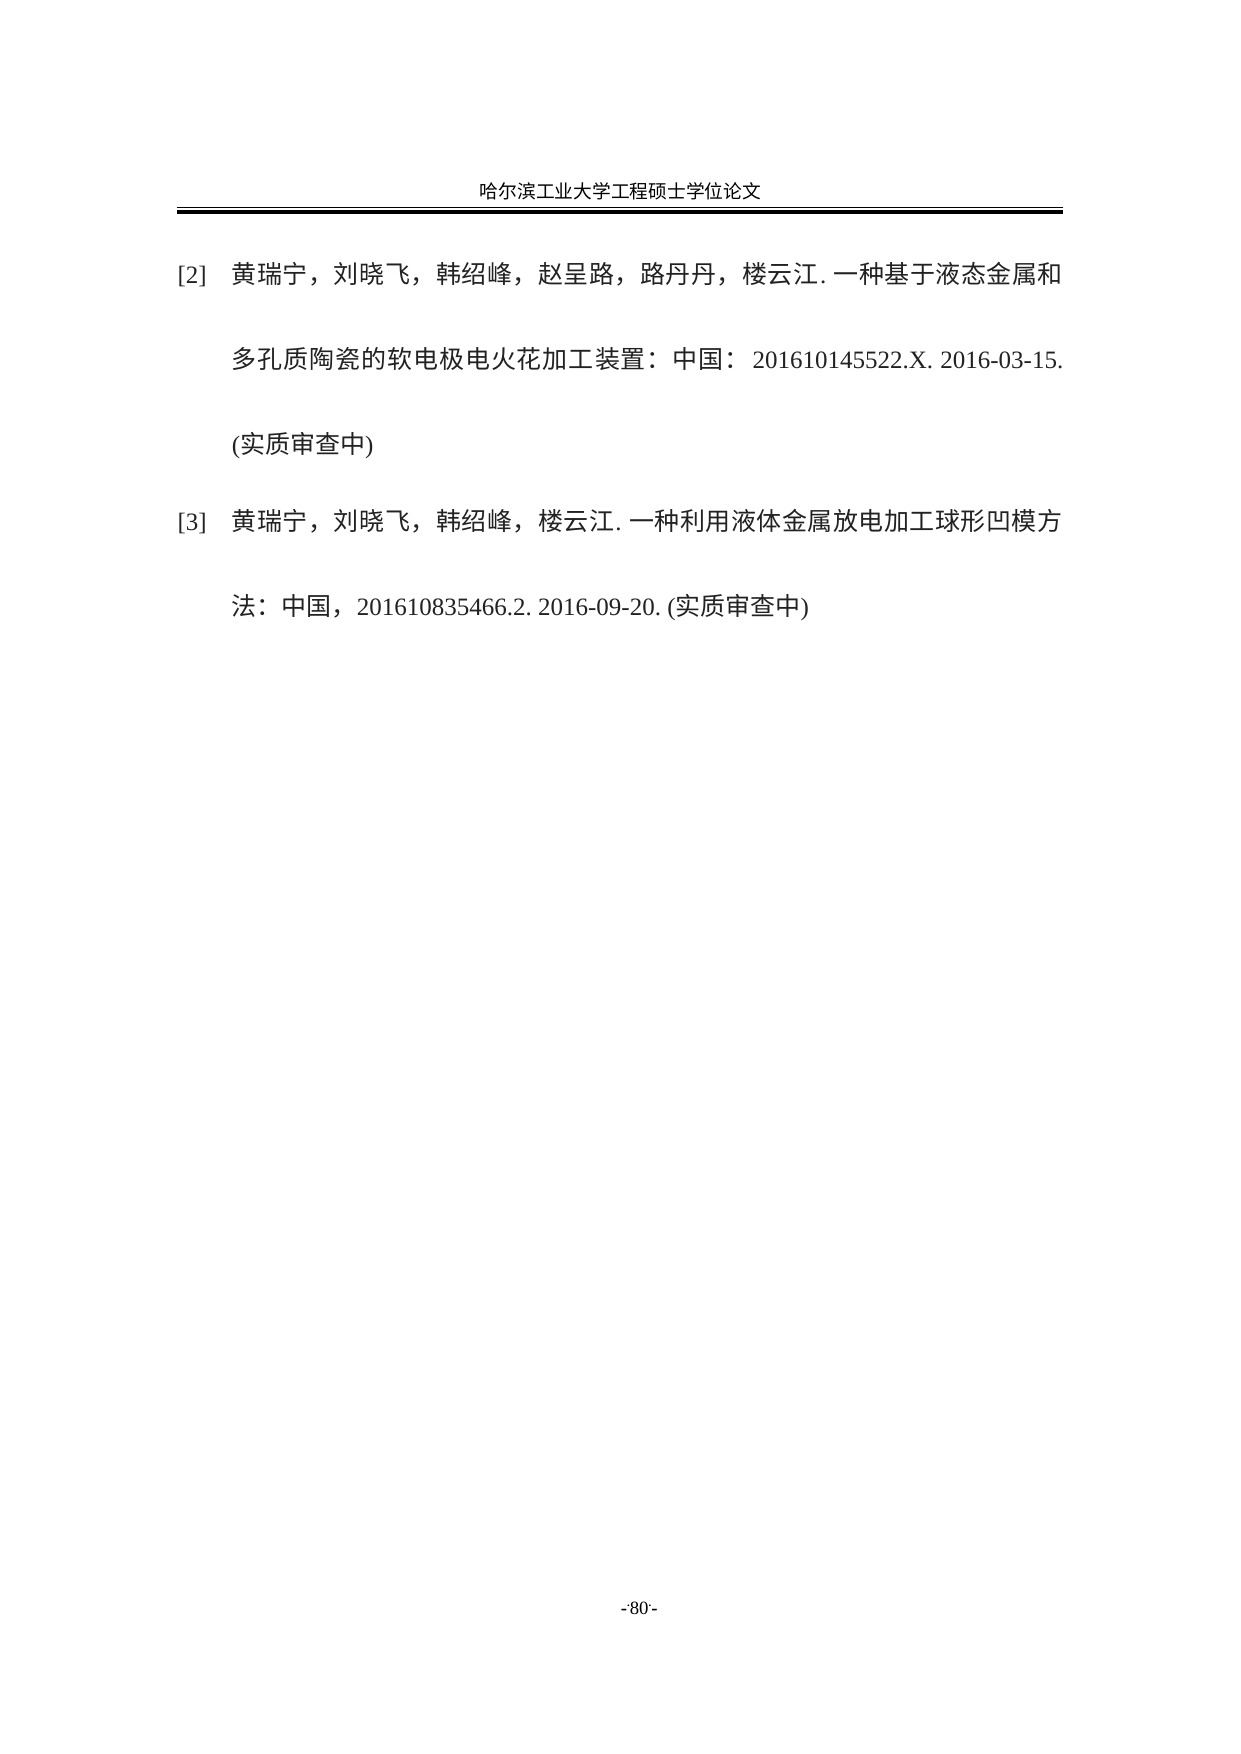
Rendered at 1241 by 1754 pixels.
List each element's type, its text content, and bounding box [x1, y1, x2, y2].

list 黄瑞宁，刘晓飞，韩绍峰，赵呈路，路丹丹，楼云江. 一种基于液态金属和多孔质陶瓷的软电极电火花加工装置：中国：201610145522.X. 2016-03-15.(实质审查中) [177, 238, 1063, 476]
list 黄瑞宁，刘晓飞，韩绍峰，楼云江. 一种利用液体金属放电加工球形凹模方法：中国，201610835466.2. 2016-09-20. (实质审查中) [177, 485, 1063, 638]
